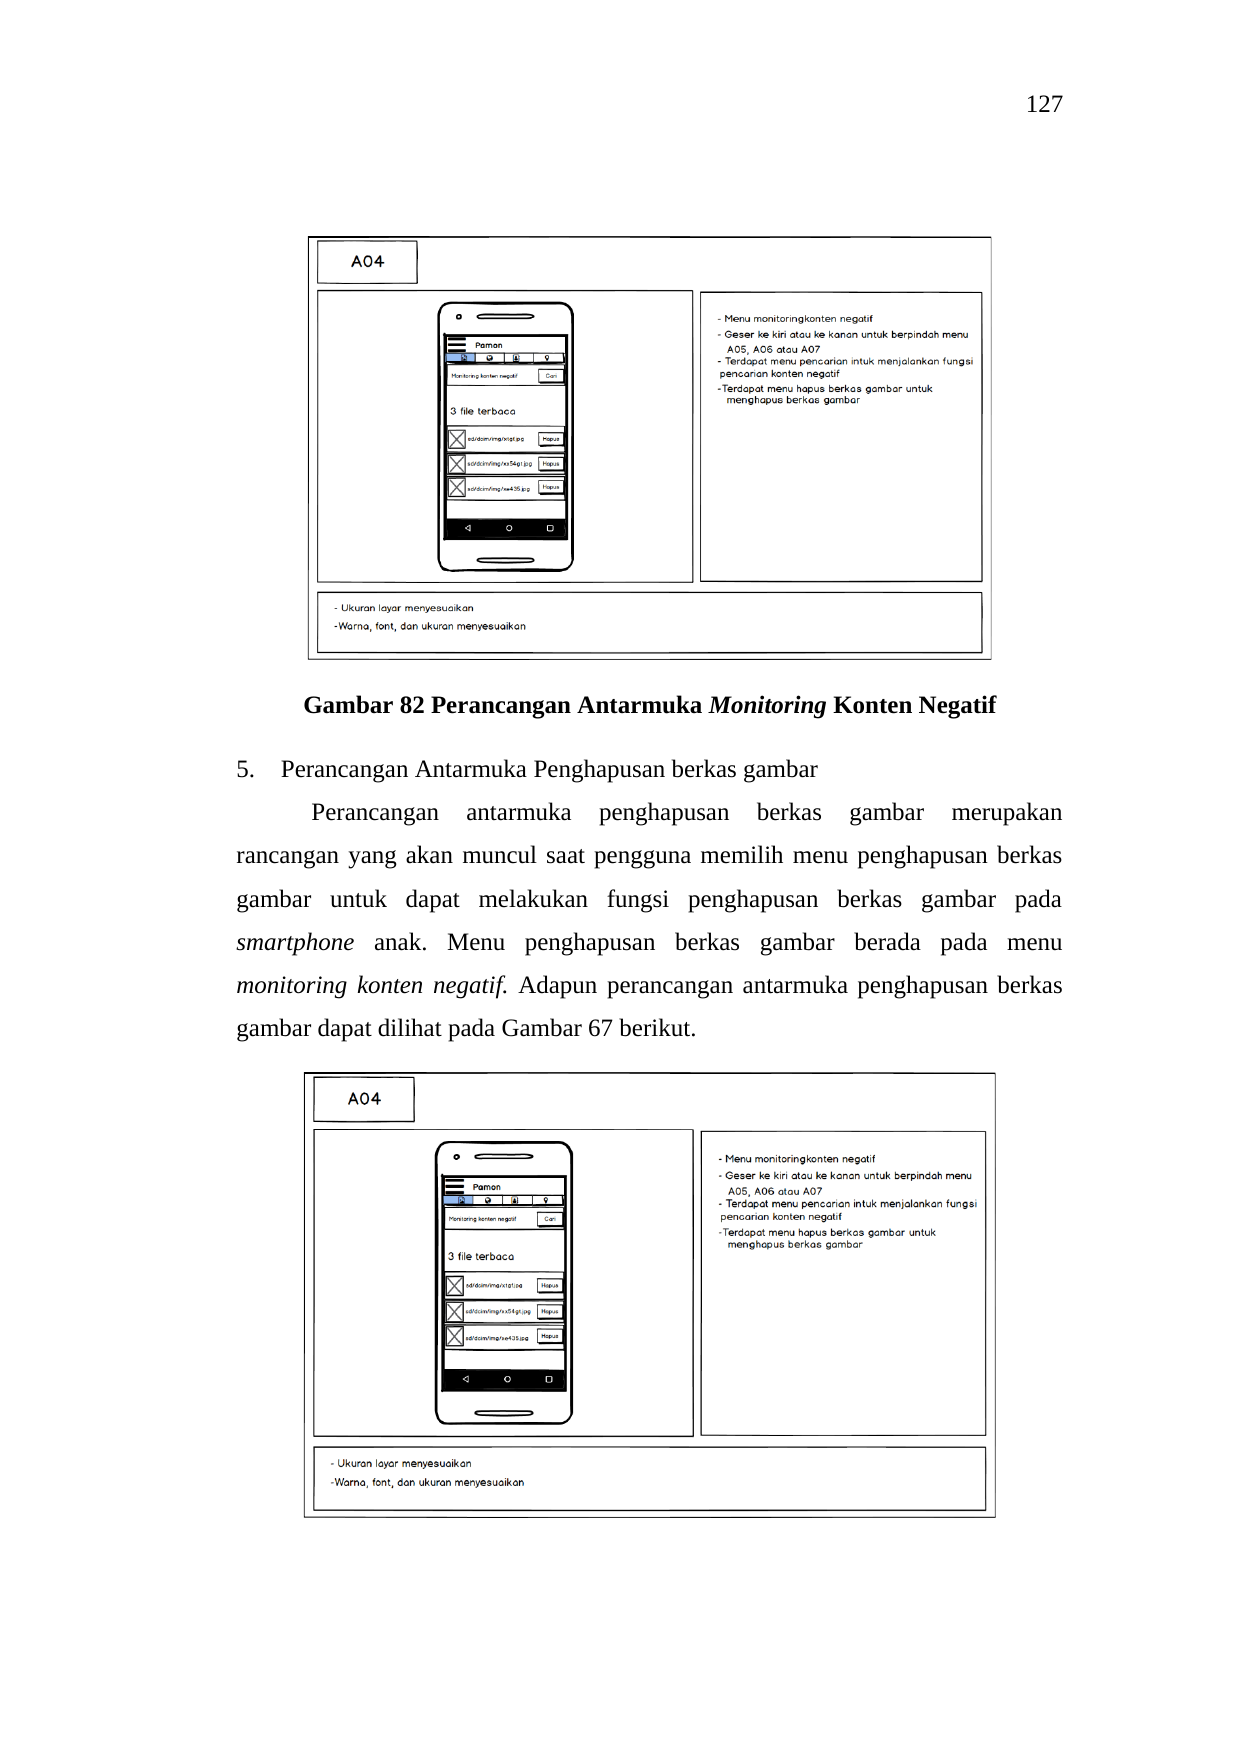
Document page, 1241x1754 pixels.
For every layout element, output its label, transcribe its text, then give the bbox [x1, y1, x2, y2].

picture [307, 236, 992, 660]
list Perancangan Antarmuka Penghapusan berkas gambar [236, 754, 1063, 783]
text Perancangan antarmuka penghapusan berkas gambar merupakan rancangan yang akan muncul saat pengguna memilih menu penghapusan berkas gambar untuk dapat melakukan fungsi penghapusan berkas gambar pada smartphone anak. Menu penghapusan berkas gambar berada pada menu monitoring konten negatif. Adapun perancangan antarmuka penghapusan berkas gambar dapat dilihat pada Gambar 67 berikut. [236, 797, 1063, 1042]
picture [303, 1072, 996, 1518]
